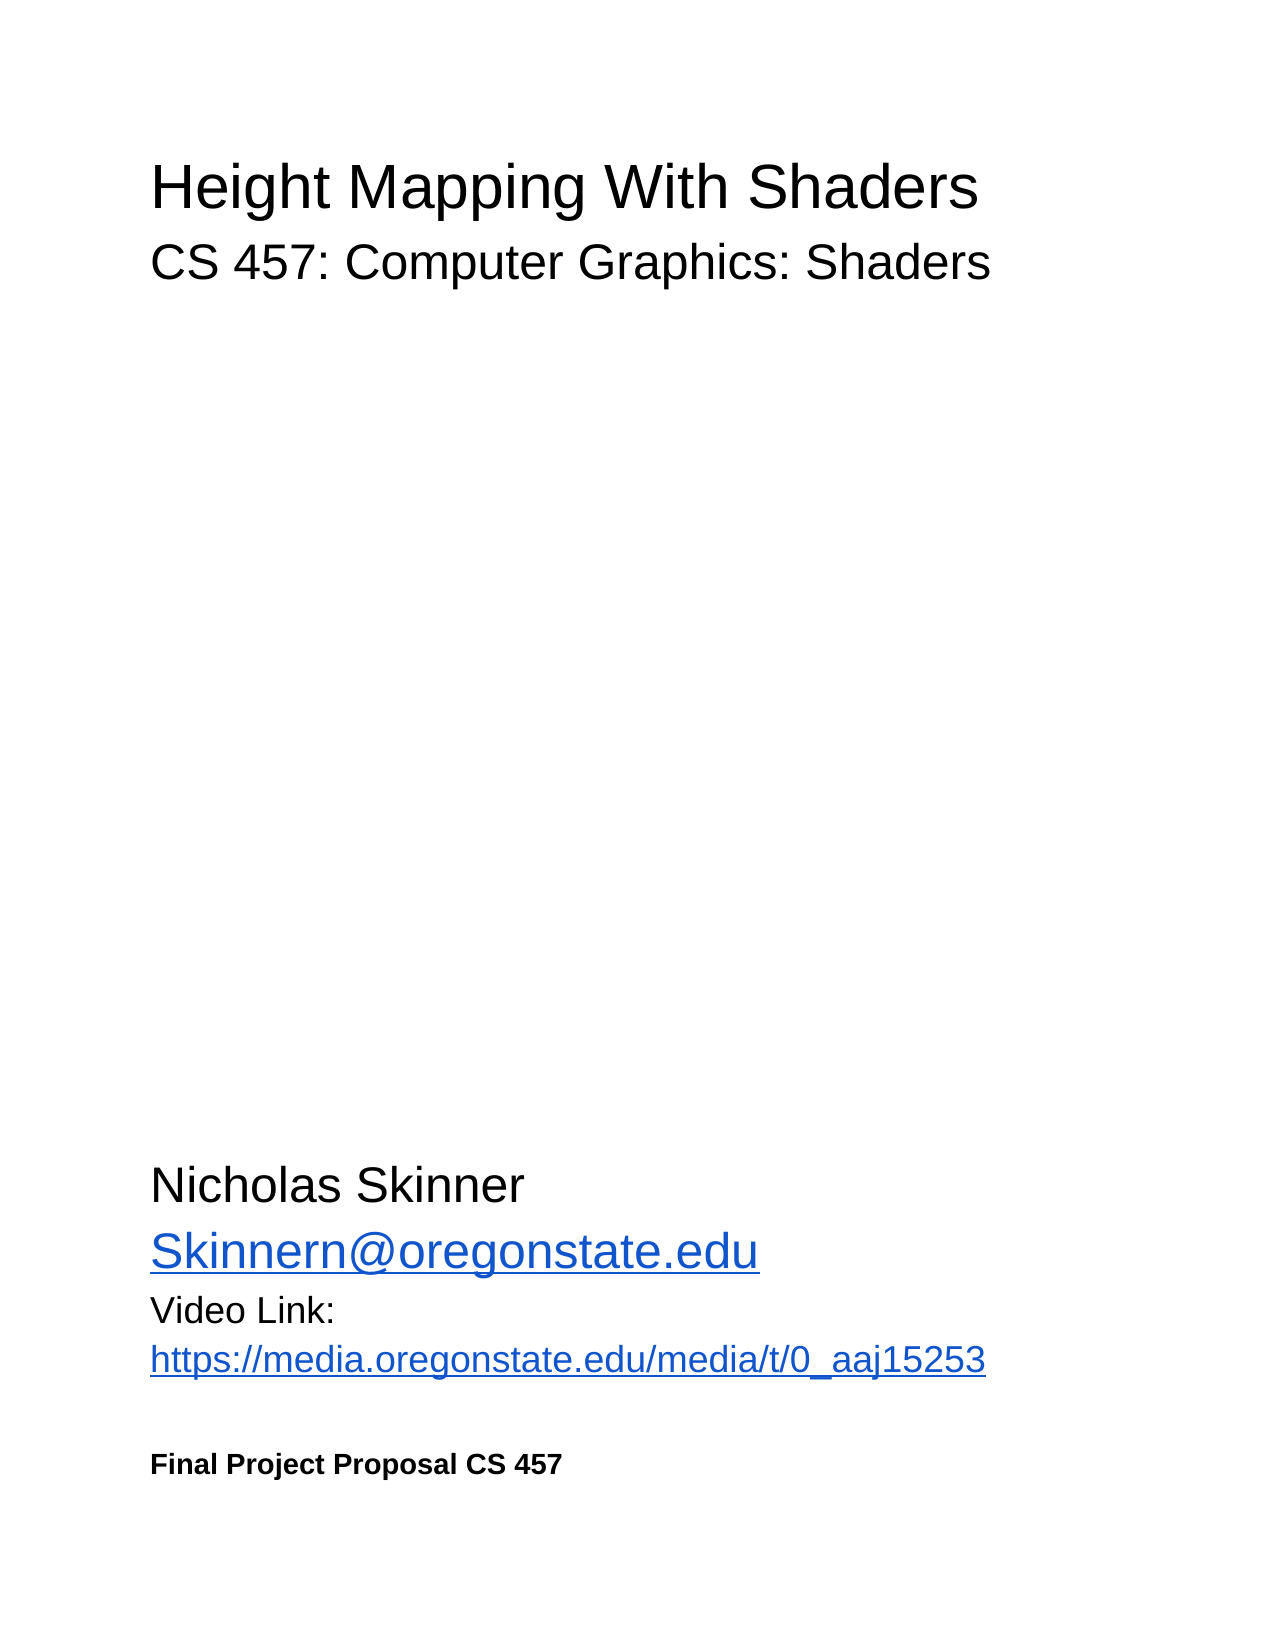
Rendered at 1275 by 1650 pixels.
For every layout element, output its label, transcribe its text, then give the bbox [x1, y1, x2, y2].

text Video Link: https://media.oregonstate.edu/media/t/0_aaj15253 [150, 1288, 1125, 1381]
text Height Mapping With Shaders [150, 150, 1125, 222]
text CS 457: Computer Graphics: Shaders [150, 233, 1125, 290]
text Skinnern@oregonstate.edu [150, 1222, 1125, 1279]
text Nicholas Skinner [150, 1156, 1125, 1213]
text Final Project Proposal CS 457 [150, 1447, 1125, 1481]
